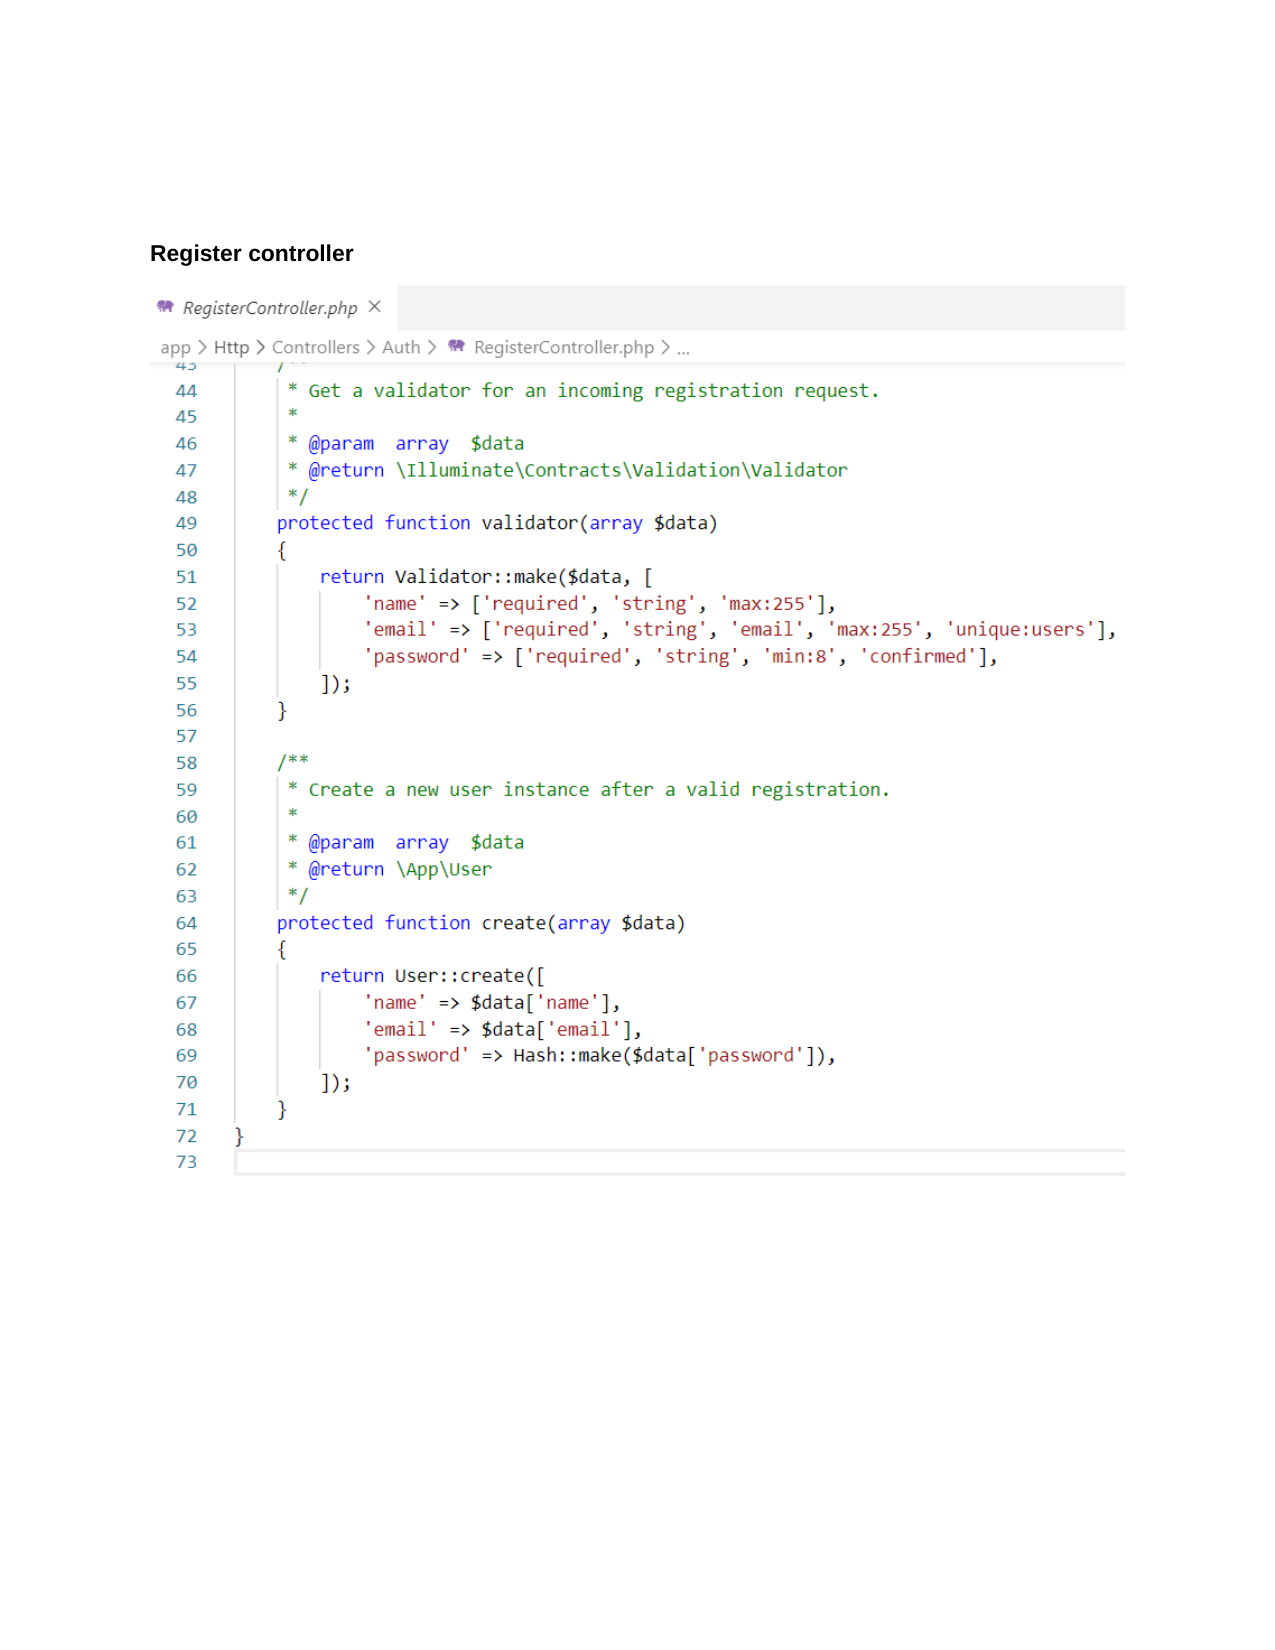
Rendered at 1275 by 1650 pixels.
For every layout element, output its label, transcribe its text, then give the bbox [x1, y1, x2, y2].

text Register controller [150, 240, 1125, 267]
picture [150, 285, 1125, 1196]
